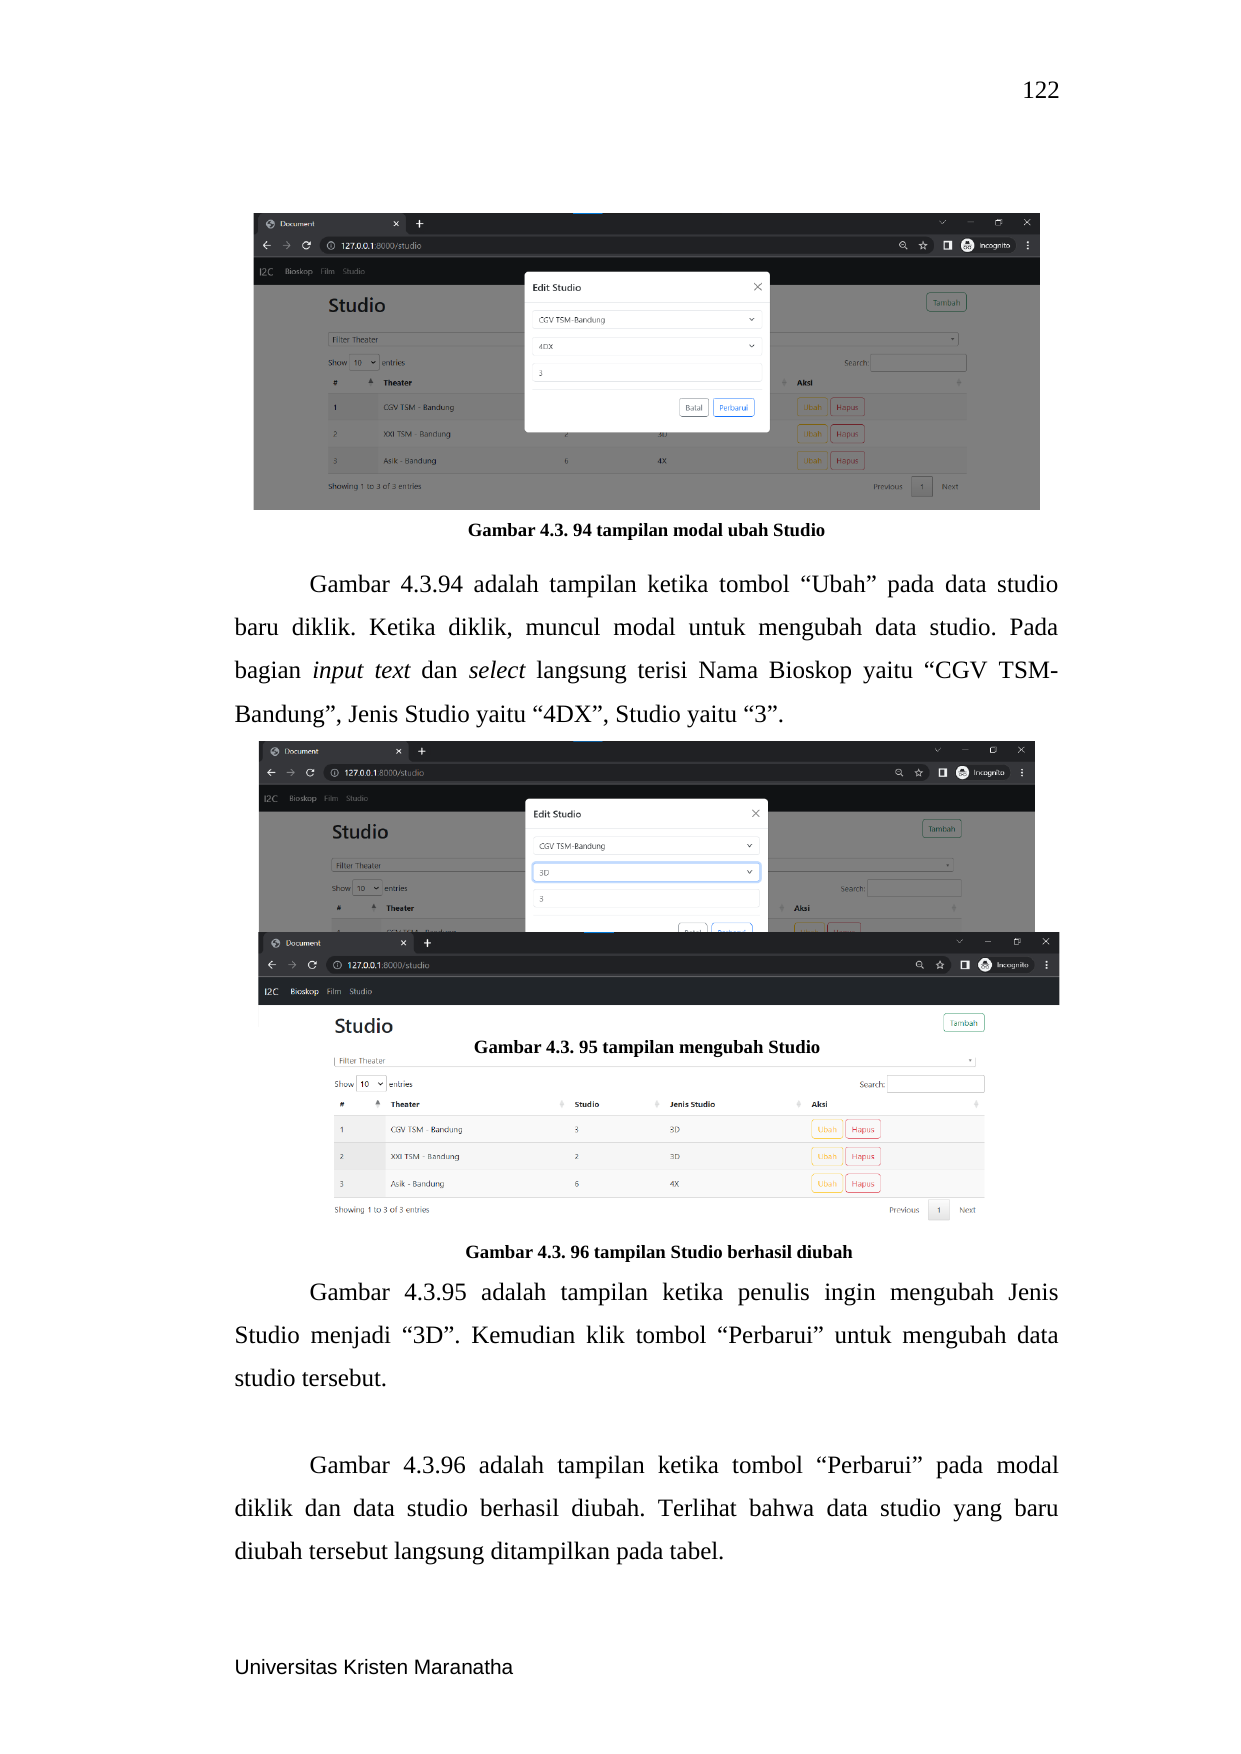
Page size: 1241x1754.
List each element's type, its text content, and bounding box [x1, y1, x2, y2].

picture [258, 741, 1060, 1232]
text Gambar 4.3.96 adalah tampilan ketika tombol “Perbarui” pada modal diklik dan data studio berhasil diubah. Terlihat bahwa data studio yang baru diubah tersebut langsung ditampilkan pada tabel. [234, 1450, 1059, 1565]
picture [253, 213, 1040, 510]
